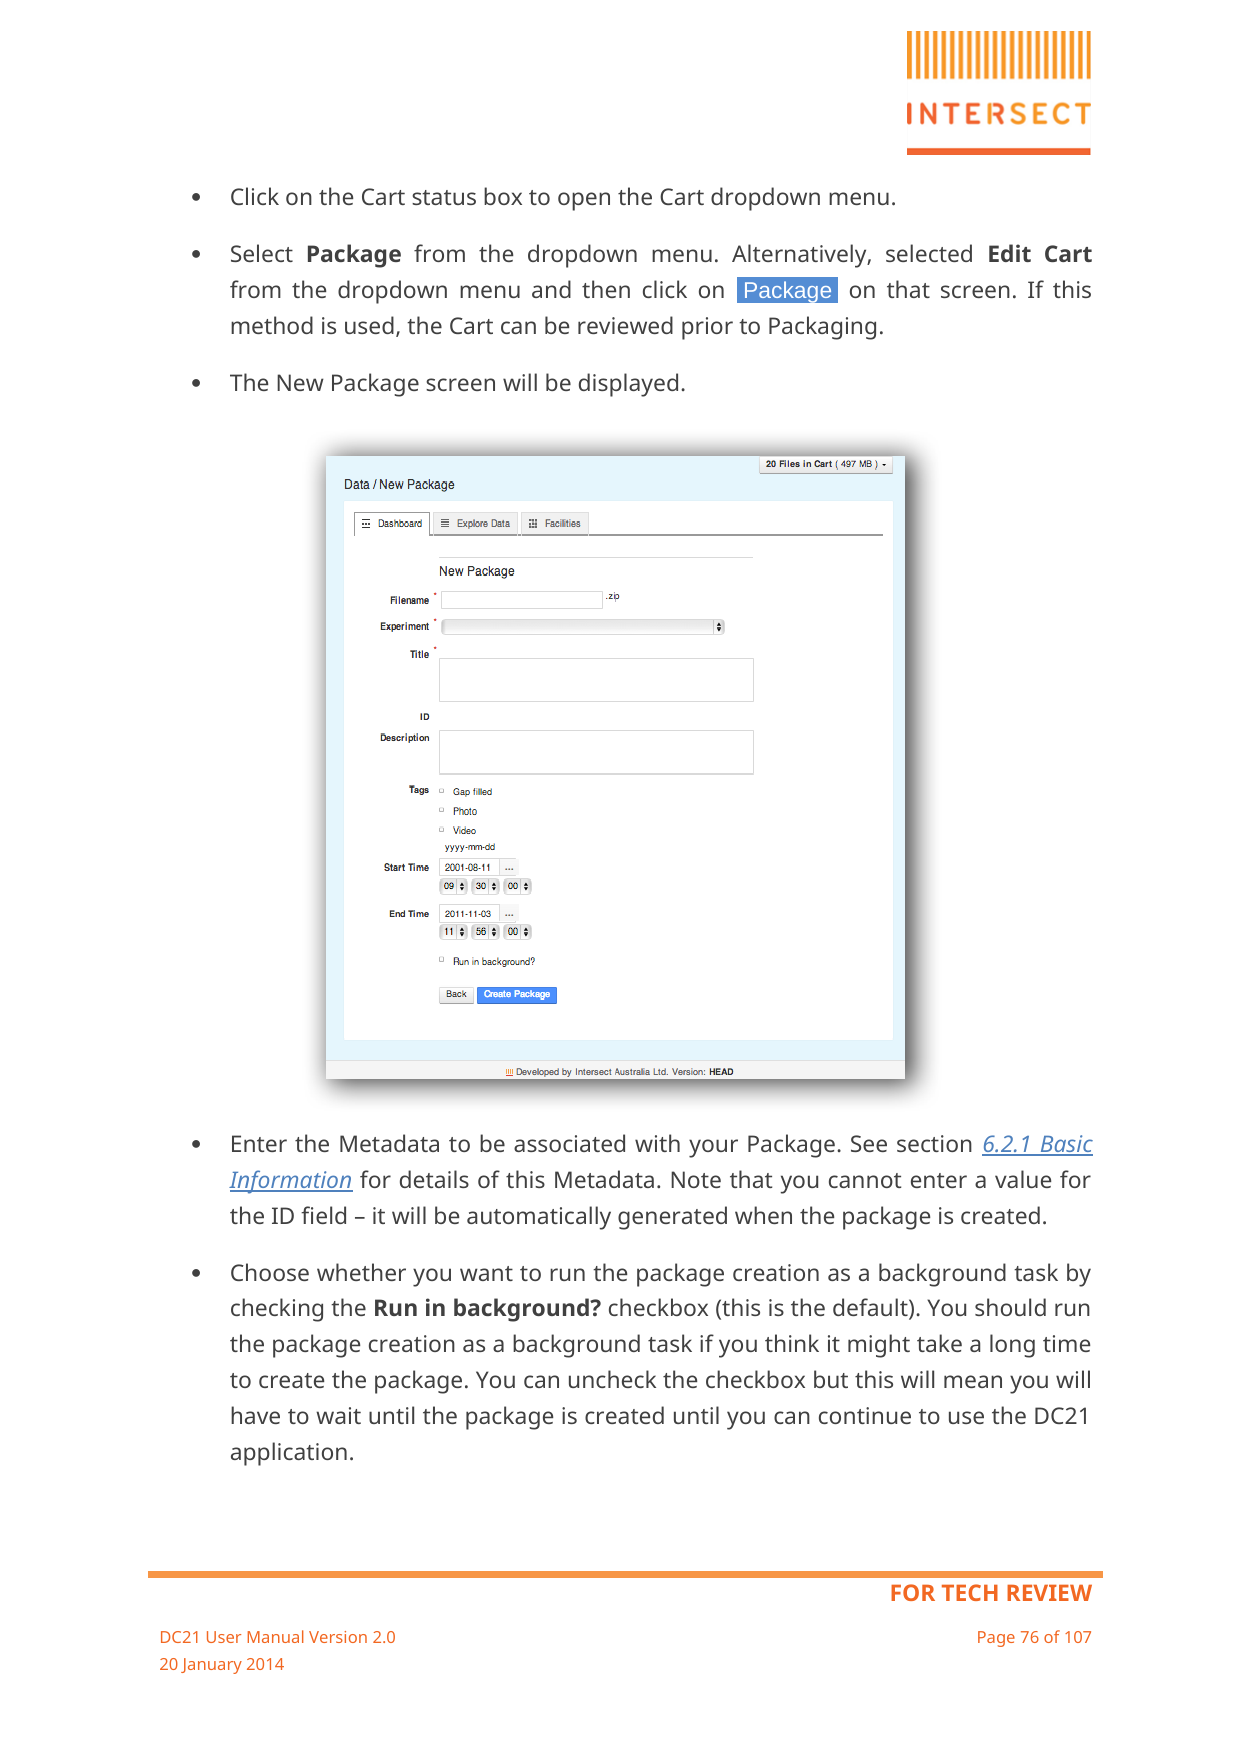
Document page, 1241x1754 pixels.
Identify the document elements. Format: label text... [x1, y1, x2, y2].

picture [326, 456, 905, 1079]
list Click on the Cart status box to open the Cart dropdown menu. [192, 181, 1092, 213]
picture [905, 29, 1093, 157]
list Select Package from the dropdown menu. Alternatively, selected Edit Cart from the dropdown menu and then click on Package on that screen. If this method is used, the Cart can be reviewed prior to Packaging. [192, 238, 1092, 341]
list Choose whether you want to run the package creation as a background task by checking the Run in background? checkbox (this is the default). You should run the package creation as a background task if you think it might take a long time to create the package. You can uncheck the checkbox but this will mean you will have to wait until the package is created until you can continue to use the DC21 application. [192, 1256, 1092, 1467]
list The New Package screen will be displayed. [192, 367, 1092, 398]
